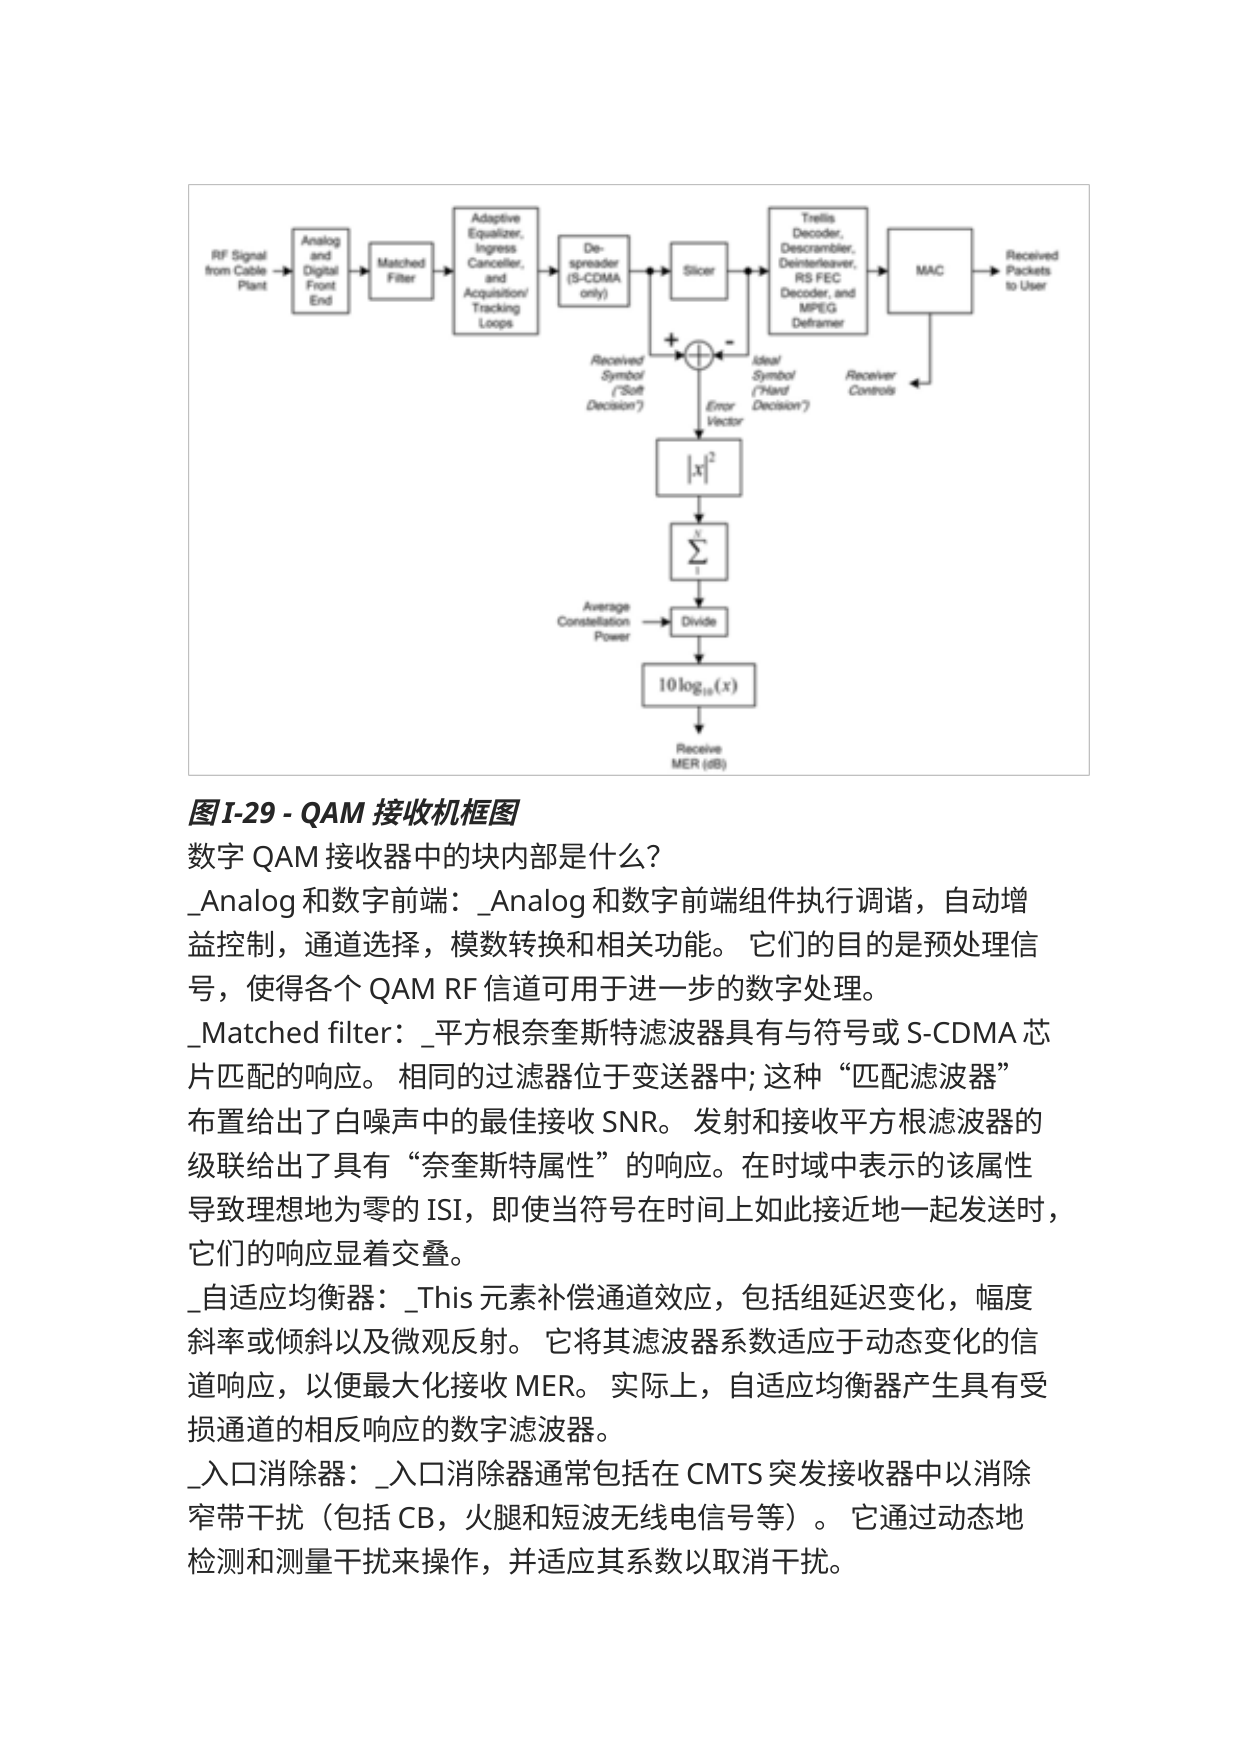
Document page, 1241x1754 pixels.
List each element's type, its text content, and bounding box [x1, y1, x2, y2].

text _入口消除器：_入口消除器通常包括在CMTS突发接收器中以消除窄带干扰（包括CB，火腿和短波无线电信号等）。 它通过动态地检测和测量干扰来操作，并适应其系数以取消干扰。 [187, 1450, 1053, 1582]
text _自适应均衡器：_This元素补偿通道效应，包括组延迟变化，幅度斜率或倾斜以及微观反射。 它将其滤波器系数适应于动态变化的信道响应，以便最大化接收MER。 实际上，自适应均衡器产生具有受损通道的相反响应的数字滤波器。 [187, 1273, 1053, 1450]
text _Analog和数字前端：_Analog和数字前端组件执行调谐，自动增益控制，通道选择，模数转换和相关功能。 它们的目的是预处理信号，使得各个QAM RF信道可用于进一步的数字处理。 [187, 877, 1053, 1009]
text _Matched filter：_平方根奈奎斯特滤波器具有与符号或S-CDMA芯片匹配的响应。 相同的过滤器位于变送器中; 这种“匹配滤波器”布置给出了白噪声中的最佳接收SNR。 发射和接收平方根滤波器的级联给出了具有“奈奎斯特属性”的响应。在时域中表示的该属性导致理想地为零的ISI，即使当符号在时间上如此接近地一起发送时，它们的响应显着交叠。 [187, 1009, 1053, 1273]
picture [187, 183, 1092, 778]
text 数字QAM接收器中的块内部是什么？ [187, 833, 1053, 877]
text 图I-29 - QAM接收机框图 [187, 789, 1053, 833]
